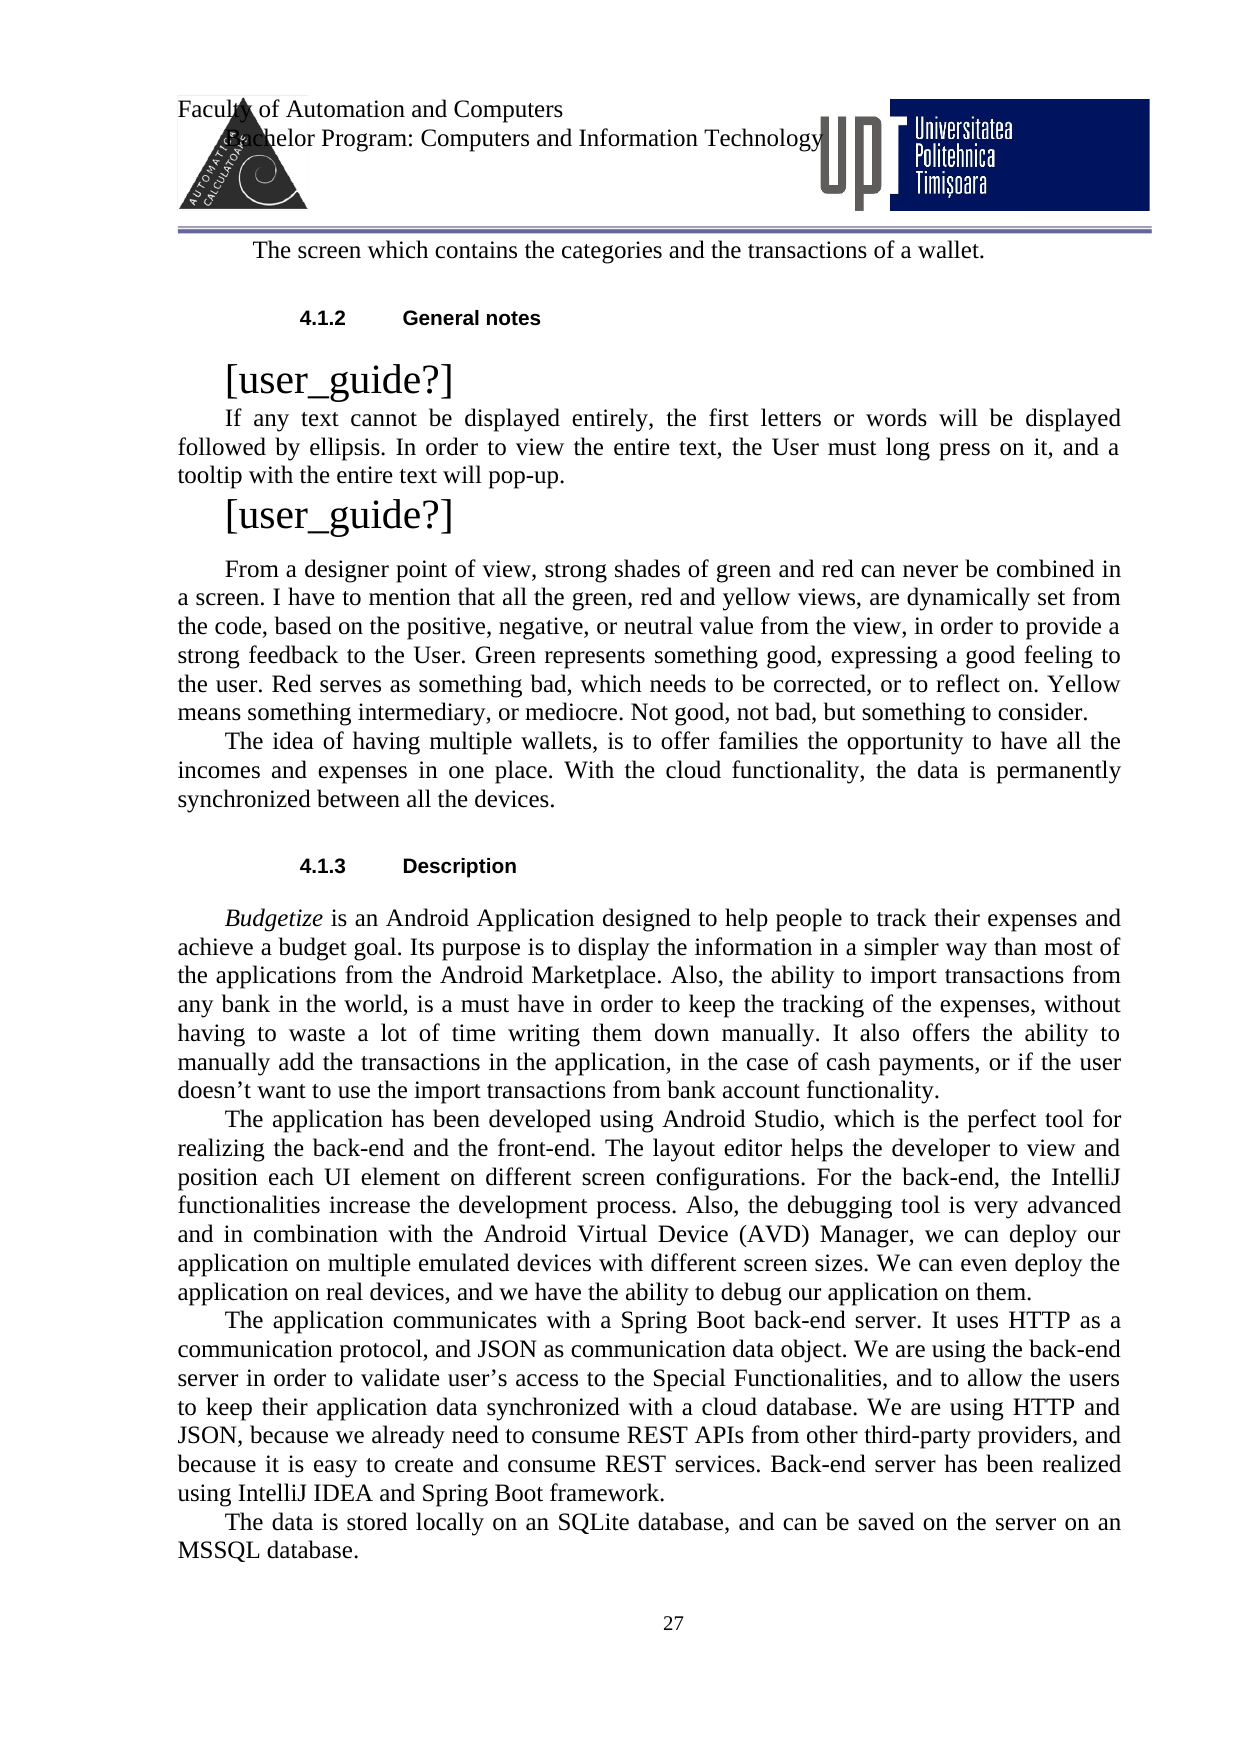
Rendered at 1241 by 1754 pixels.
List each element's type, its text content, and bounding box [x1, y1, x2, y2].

text If any text cannot be displayed entirely, the first letters or words will be displayed followed by ellipsis. In order to view the entire text, the User must long press on it, and a tooltip with the entire text will pop-up. [177, 403, 1122, 489]
text [user_guide?] [177, 355, 1122, 403]
picture [177, 95, 309, 207]
picture [820, 99, 1150, 211]
text Budgetize is an Android Application designed to help people to track their expenses and achieve a budget goal. Its purpose is to display the information in a simpler way than most of the applications from the Android Marketplace. Also, the ability to import transactions from any bank in the world, is a must have in order to keep the tracking of the expenses, without having to waste a lot of time writing them down manually. It also offers the ability to manually add the transactions in the application, in the case of cash payments, or if the user doesn’t want to use the import transactions from bank account functionality. [177, 903, 1122, 1104]
subtitle Description [252, 854, 1122, 878]
text The screen which contains the categories and the transactions of a wallet. [177, 207, 1122, 264]
text [user_guide?] [177, 489, 1122, 537]
text The data is stored locally on an SQLite database, and can be saved on the server on an MSSQL database. [177, 1507, 1122, 1564]
text The application communicates with a Spring Boot back-end server. It uses HTTP as a communication protocol, and JSON as communication data object. We are using the back-end server in order to validate user’s access to the Special Functionalities, and to allow the users to keep their application data synchronized with a cloud database. We are using HTTP and JSON, because we already need to consume REST APIs from other third-party providers, and because it is easy to create and consume REST services. Back-end server has been realized using IntelliJ IDEA and Spring Boot framework. [177, 1306, 1122, 1507]
subtitle General notes [252, 306, 1122, 330]
text From a designer point of view, strong shades of green and red can never be combined in a screen. I have to mention that all the green, red and yellow views, are dynamically set from the code, based on the positive, negative, or neutral value from the view, in order to provide a strong feedback to the User. Green represents something good, expressing a good feeling to the user. Red serves as something bad, which needs to be corrected, or to reflect on. Yellow means something intermediary, or mediocre. Not good, not bad, but something to consider. [177, 554, 1122, 726]
picture [1122, 225, 1153, 234]
text The application has been developed using Android Studio, which is the perfect tool for realizing the back-end and the front-end. The layout editor helps the developer to view and position each UI element on different screen configurations. For the back-end, the IntelliJ functionalities increase the development process. Also, the debugging tool is very advanced and in combination with the Android Virtual Device (AVD) Manager, we can deploy our application on multiple emulated devices with different screen sizes. We can even deploy the application on real devices, and we have the ability to debug our application on them. [177, 1104, 1122, 1306]
text The idea of having multiple wallets, is to offer families the opportunity to have all the incomes and expenses in one place. With the cloud functionality, the data is permanently synchronized between all the devices. [177, 726, 1122, 812]
